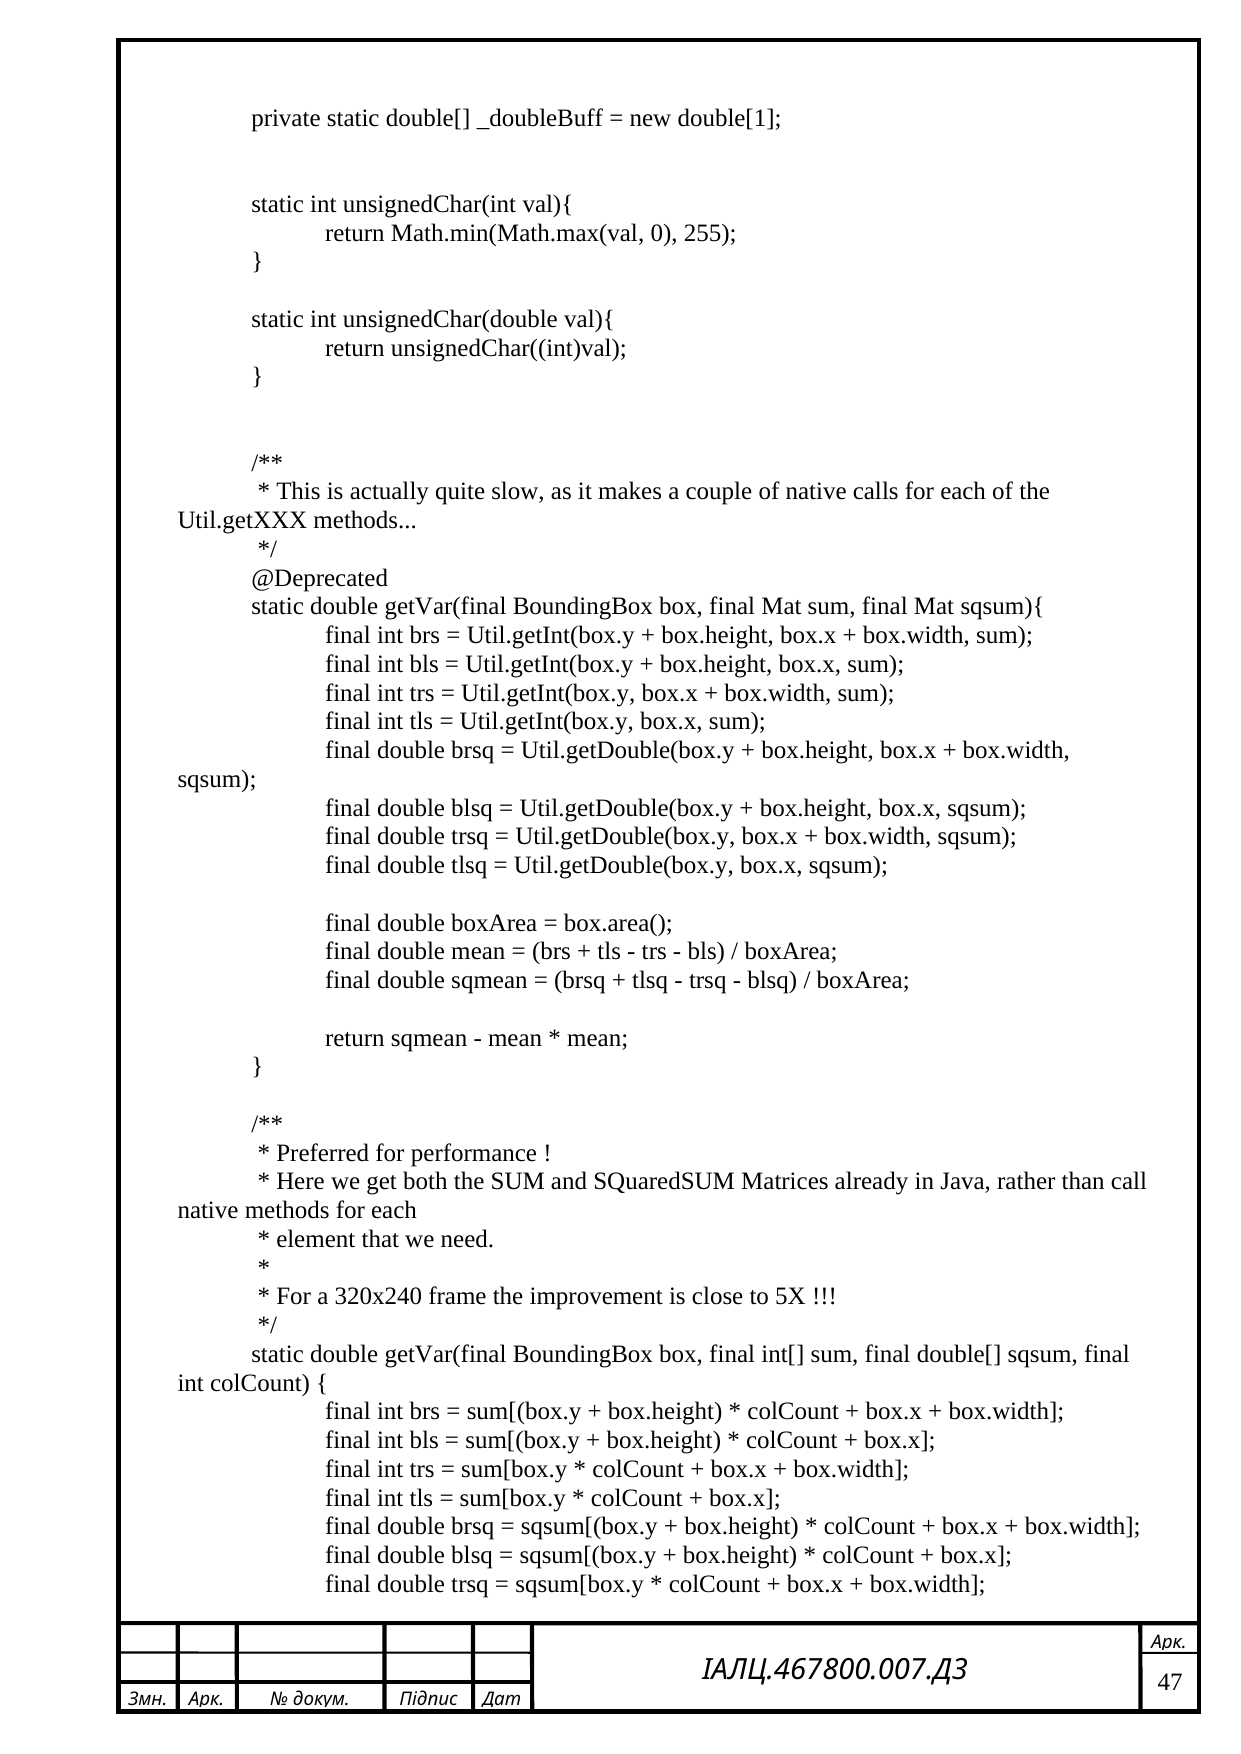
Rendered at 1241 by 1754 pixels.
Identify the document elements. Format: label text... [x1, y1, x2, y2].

text * Preferred for performance ! [177, 1138, 1152, 1166]
text * For a 320x240 frame the improvement is close to 5X !!! [177, 1281, 1152, 1310]
text final double brsq = Util.getDouble(box.y + box.height, box.x + box.width, sqsum); [177, 735, 1152, 793]
text final int tls = sum[box.y * colCount + box.x]; [177, 1483, 1152, 1511]
text final double sqmean = (brsq + tlsq - trsq - blsq) / boxArea; [177, 965, 1152, 994]
text final double blsq = sqsum[(box.y + box.height) * colCount + box.x]; [177, 1540, 1152, 1569]
text * Here we get both the SUM and SQuaredSUM Matrices already in Java, rather than call native methods for each [177, 1166, 1152, 1224]
text return unsignedChar((int)val); [177, 333, 1152, 361]
text final double tlsq = Util.getDouble(box.y, box.x, sqsum); [177, 850, 1152, 879]
text final int brs = sum[(box.y + box.height) * colCount + box.x + box.width]; [177, 1396, 1152, 1425]
text final int bls = sum[(box.y + box.height) * colCount + box.x]; [177, 1425, 1152, 1454]
text */ [177, 1310, 1152, 1339]
text private static double[] _doubleBuff = new double[1]; [177, 103, 1152, 131]
text final int bls = Util.getInt(box.y + box.height, box.x, sum); [177, 649, 1152, 678]
text /** [177, 1109, 1152, 1138]
text final int trs = Util.getInt(box.y, box.x + box.width, sum); [177, 678, 1152, 706]
text return Math.min(Math.max(val, 0), 255); [177, 218, 1152, 246]
text static double getVar(final BoundingBox box, final Mat sum, final Mat sqsum){ [177, 591, 1152, 620]
text final int brs = Util.getInt(box.y + box.height, box.x + box.width, sum); [177, 620, 1152, 649]
text */ [177, 534, 1152, 563]
text final int tls = Util.getInt(box.y, box.x, sum); [177, 706, 1152, 735]
text final double blsq = Util.getDouble(box.y + box.height, box.x, sqsum); [177, 793, 1152, 821]
text final int trs = sum[box.y * colCount + box.x + box.width]; [177, 1454, 1152, 1483]
text final double trsq = sqsum[box.y * colCount + box.x + box.width]; [177, 1569, 1152, 1598]
text final double mean = (brs + tls - trs - bls) / boxArea; [177, 936, 1152, 965]
text /** [177, 448, 1152, 476]
text } [177, 361, 1152, 390]
text final double trsq = Util.getDouble(box.y, box.x + box.width, sqsum); [177, 821, 1152, 850]
text static int unsignedChar(double val){ [177, 304, 1152, 333]
text static int unsignedChar(int val){ [177, 189, 1152, 218]
text } [177, 1051, 1152, 1080]
text final double brsq = sqsum[(box.y + box.height) * colCount + box.x + box.width]; [177, 1511, 1152, 1540]
text * This is actually quite slow, as it makes a couple of native calls for each of the Util.getXXX methods... [177, 476, 1152, 534]
text return sqmean - mean * mean; [177, 1023, 1152, 1051]
text * [177, 1253, 1152, 1281]
text } [177, 246, 1152, 275]
text @Deprecated [177, 563, 1152, 591]
text final double boxArea = box.area(); [177, 908, 1152, 936]
text static double getVar(final BoundingBox box, final int[] sum, final double[] sqsum, final int colCount) { [177, 1339, 1152, 1396]
text * element that we need. [177, 1224, 1152, 1253]
